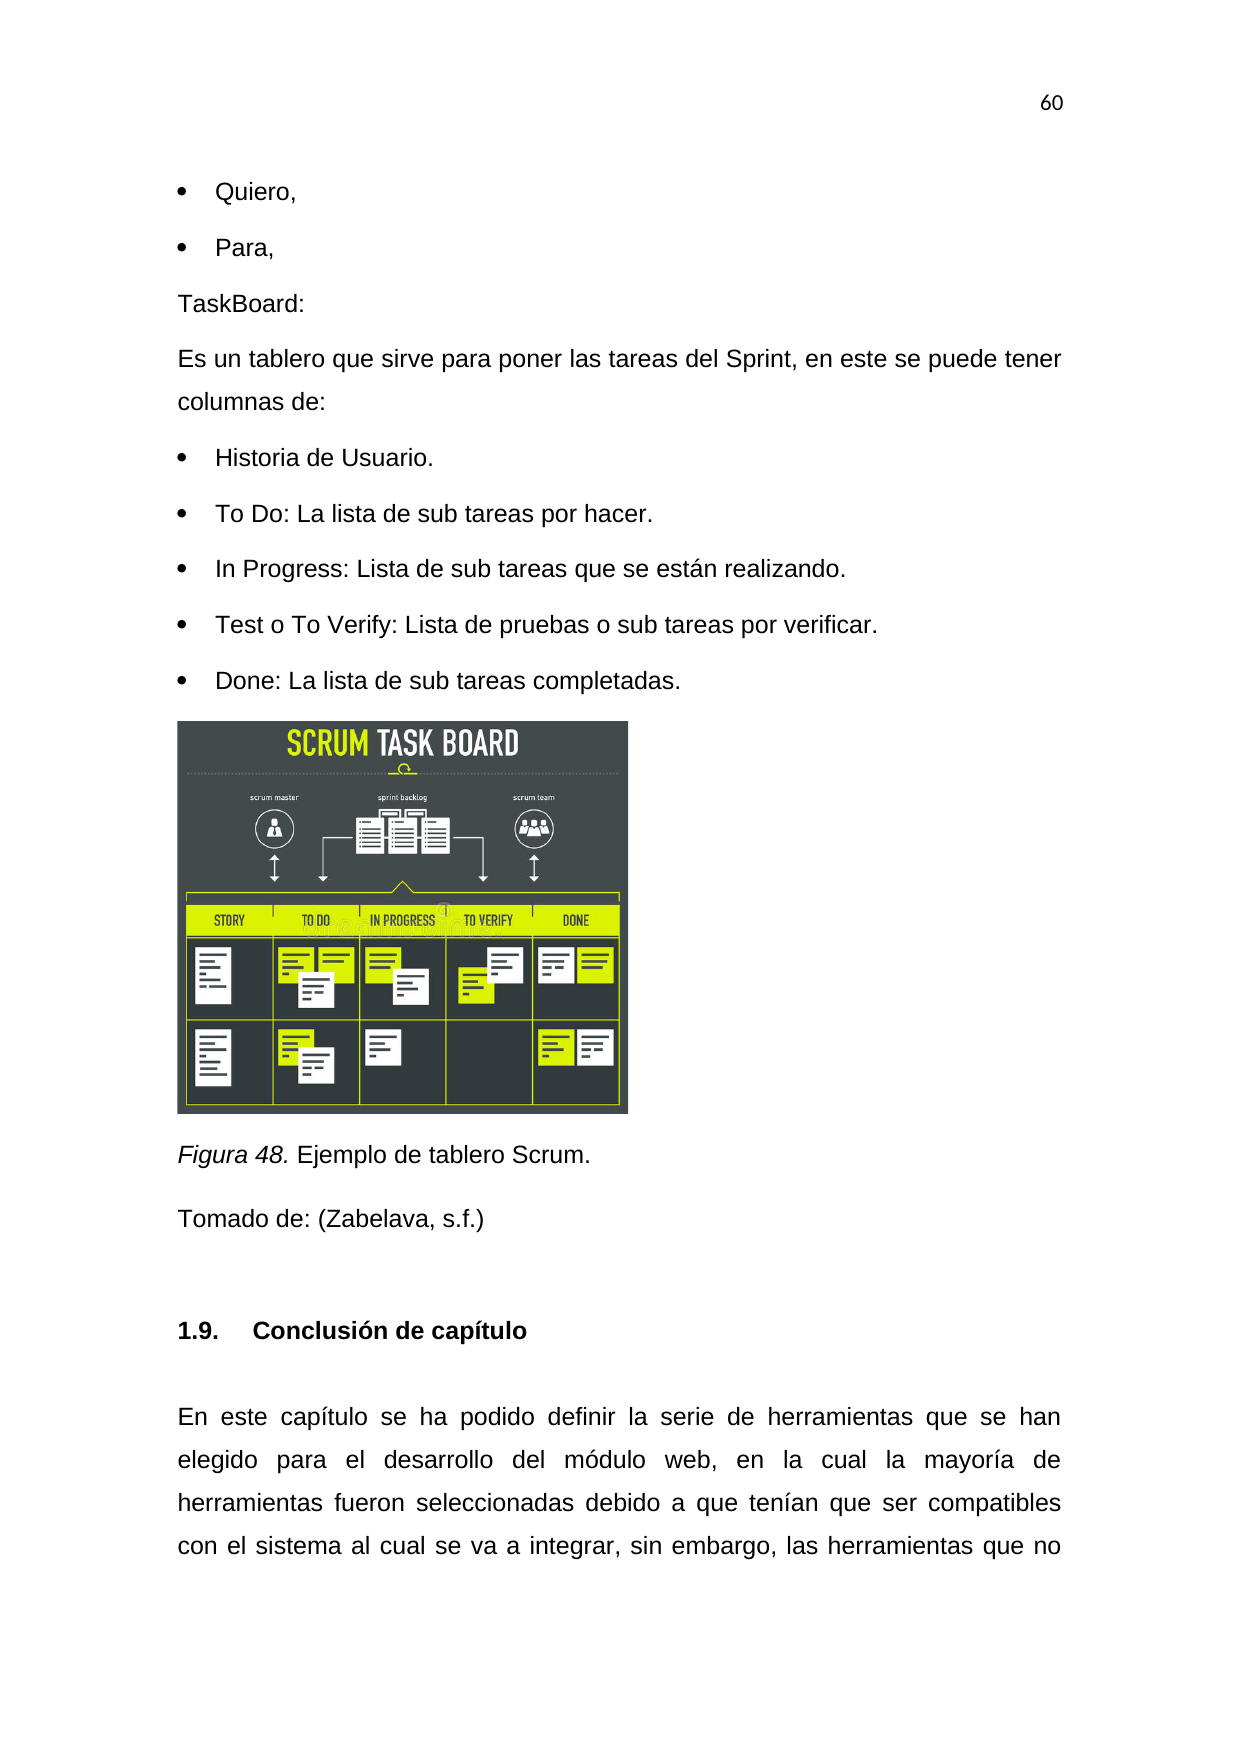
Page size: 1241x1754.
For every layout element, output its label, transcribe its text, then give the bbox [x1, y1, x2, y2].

list Para, [177, 233, 1063, 262]
list Historia de Usuario. [177, 443, 1063, 472]
picture [177, 721, 629, 1114]
text Figura 48. Ejemplo de tablero Scrum. [177, 1141, 1063, 1169]
list Test o To Verify: Lista de pruebas o sub tareas por verificar. [177, 610, 1063, 639]
list In Progress: Lista de sub tareas que se están realizando. [177, 554, 1063, 583]
list To Do: La lista de sub tareas por hacer. [177, 499, 1063, 528]
subtitle Conclusión de capítulo [177, 1316, 1063, 1344]
list Done: La lista de sub tareas completadas. [177, 666, 1063, 695]
text Tomado de: [177, 1204, 1063, 1233]
text Es un tablero que sirve para poner las tareas del Sprint, en este se puede tener columnas de: [177, 344, 1063, 416]
list Quiero, [177, 177, 1063, 206]
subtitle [177, 1402, 1063, 1560]
text TaskBoard: [177, 289, 1063, 317]
